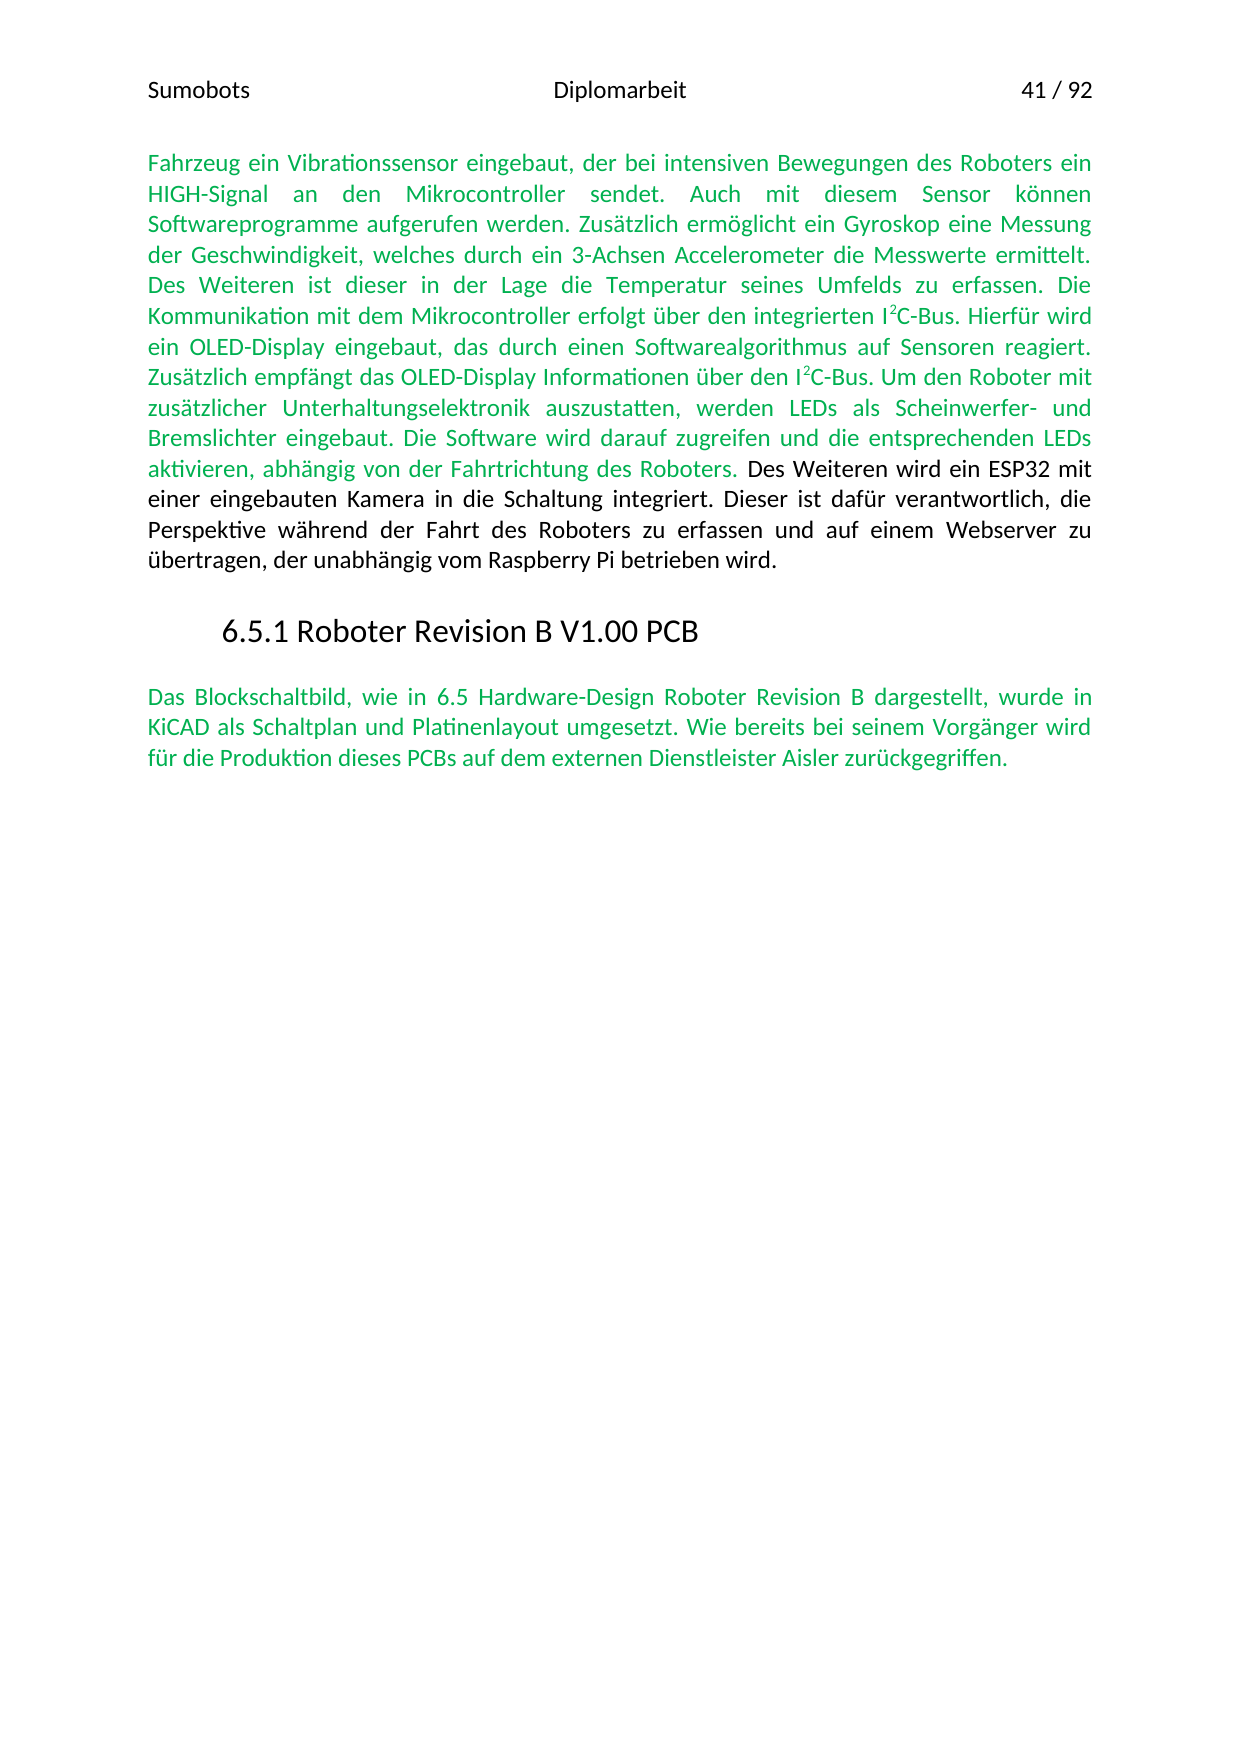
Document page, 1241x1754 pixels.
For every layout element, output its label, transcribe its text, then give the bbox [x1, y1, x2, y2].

subtitle Roboter Revision B V1.00 PCB [221, 609, 1093, 650]
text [148, 148, 1093, 575]
text Das Blockschaltbild, wie in 6.5 Hardware-Design Roboter Revision B dargestellt, wurde in KiCAD als Schaltplan und Platinenlayout umgesetzt. Wie bereits bei seinem Vorgänger wird für die Produktion dieses PCBs auf dem externen Dienstleister Aisler zurückgegriffen. [148, 681, 1093, 772]
